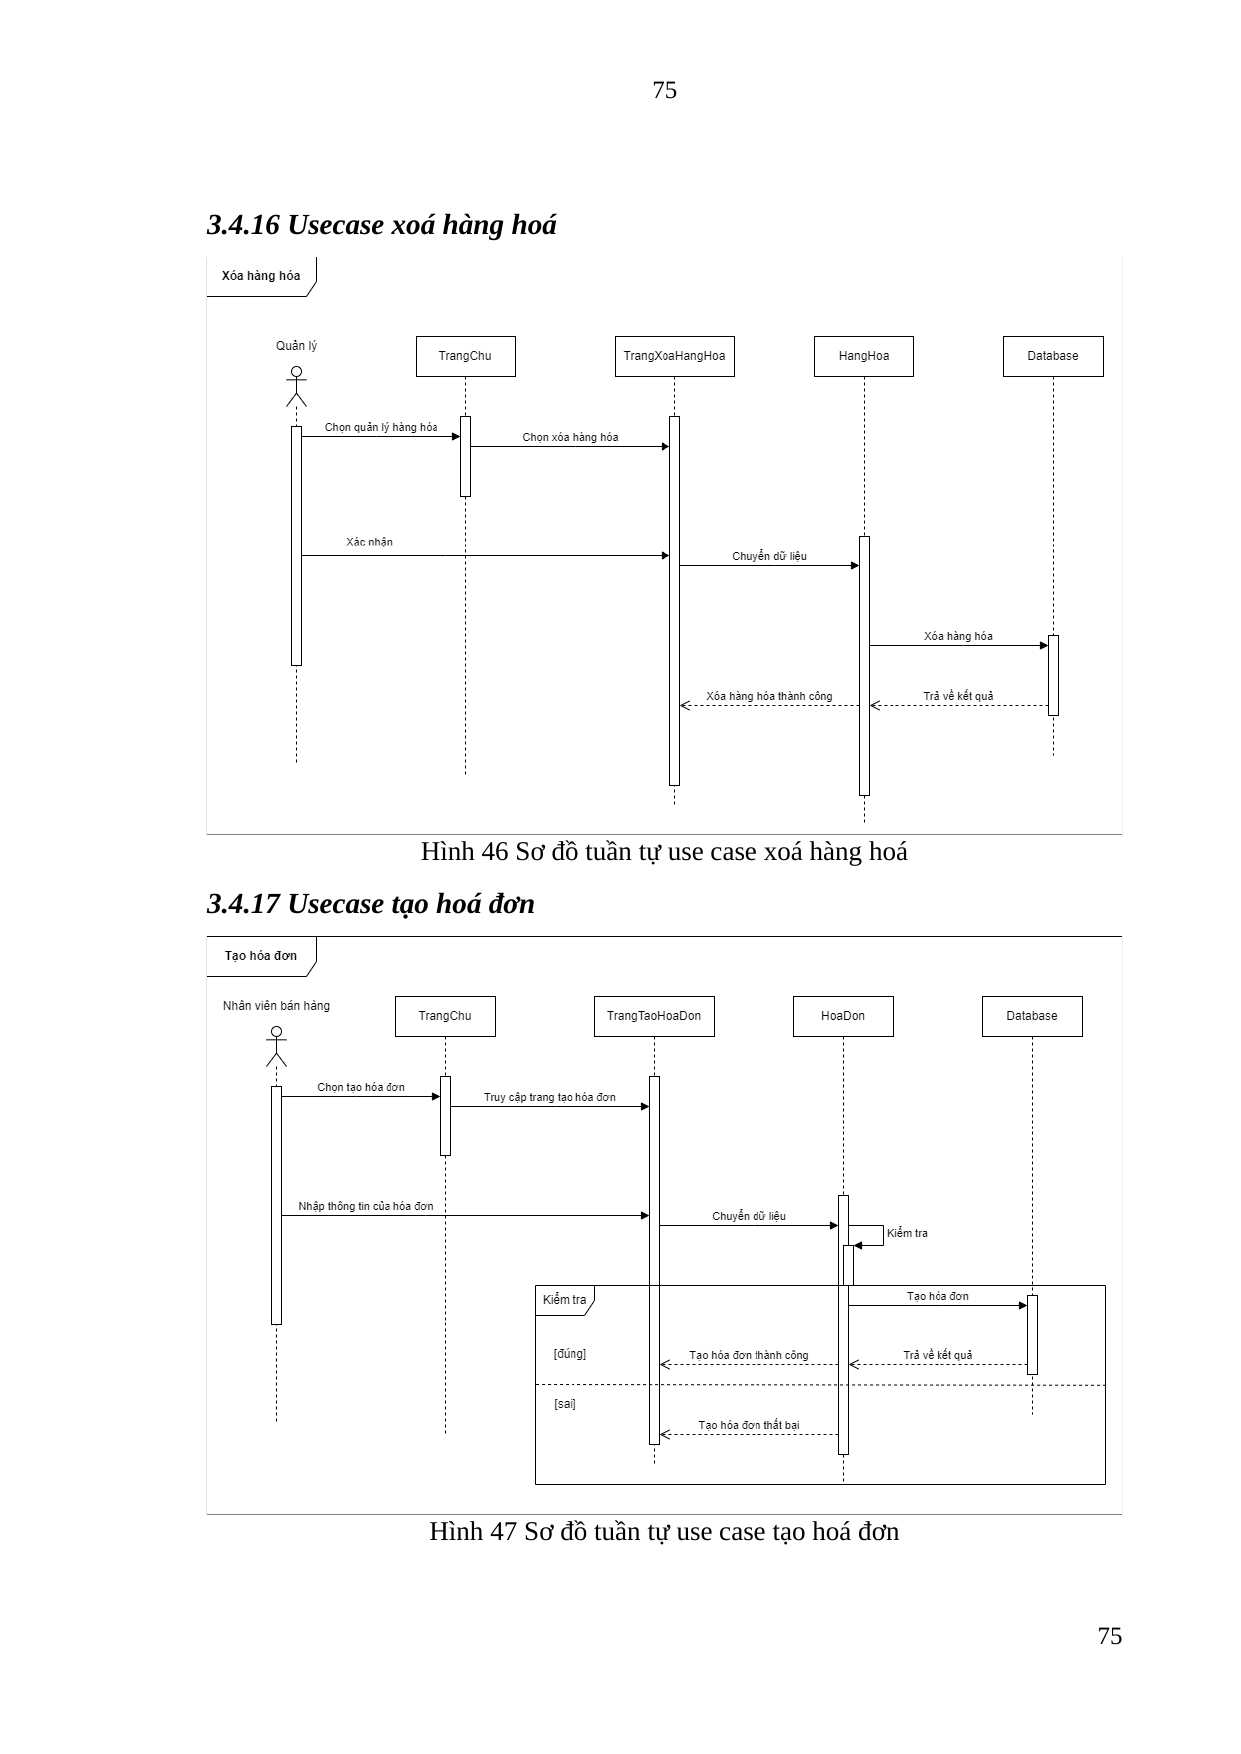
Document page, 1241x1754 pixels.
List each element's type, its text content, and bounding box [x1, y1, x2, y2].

picture [206, 257, 1123, 835]
picture [206, 936, 1123, 1515]
text 3.4.16 Usecase xoá hàng hoá [207, 207, 1132, 240]
text 3.4.17 Usecase tạo hoá đơn [207, 887, 1132, 920]
